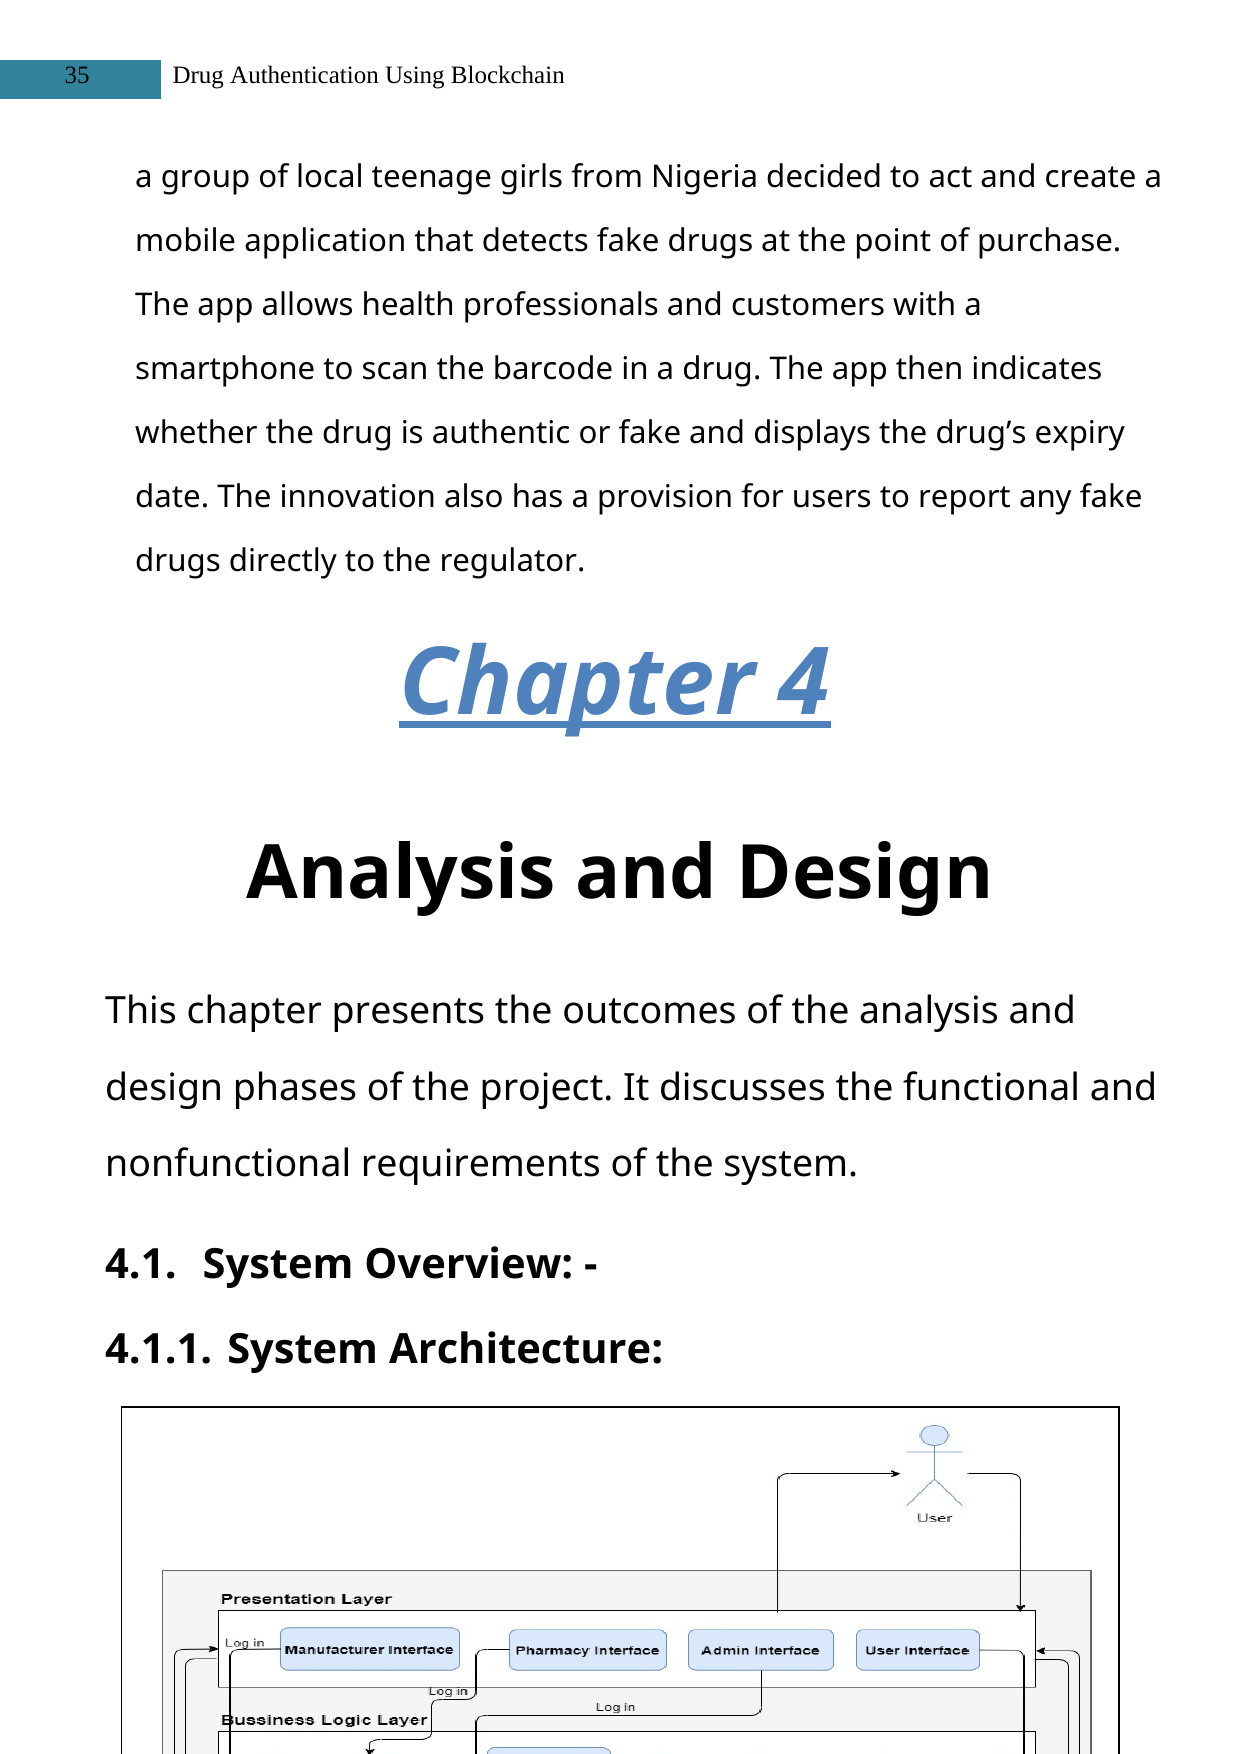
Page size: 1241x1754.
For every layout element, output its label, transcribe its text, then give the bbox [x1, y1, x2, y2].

text a group of local teenage girls from Nigeria decided to act and create a mobile application that detects fake drugs at the point of purchase. The app allows health professionals and customers with a smartphone to scan the barcode in a drug. The app then indicates whether the drug is authentic or fake and displays the drug’s expiry date. The innovation also has a provision for users to report any fake drugs directly to the regulator. [135, 154, 1165, 580]
text Analysis and Design [75, 818, 1165, 920]
list System Architecture: [105, 1319, 1165, 1376]
text Chapter 4 [75, 614, 1165, 742]
text This chapter presents the outcomes of the analysis and design phases of the project. It discusses the functional and nonfunctional requirements of the system. [105, 984, 1165, 1188]
list System Overview: - [105, 1234, 1165, 1291]
picture [136, 1414, 1110, 1754]
